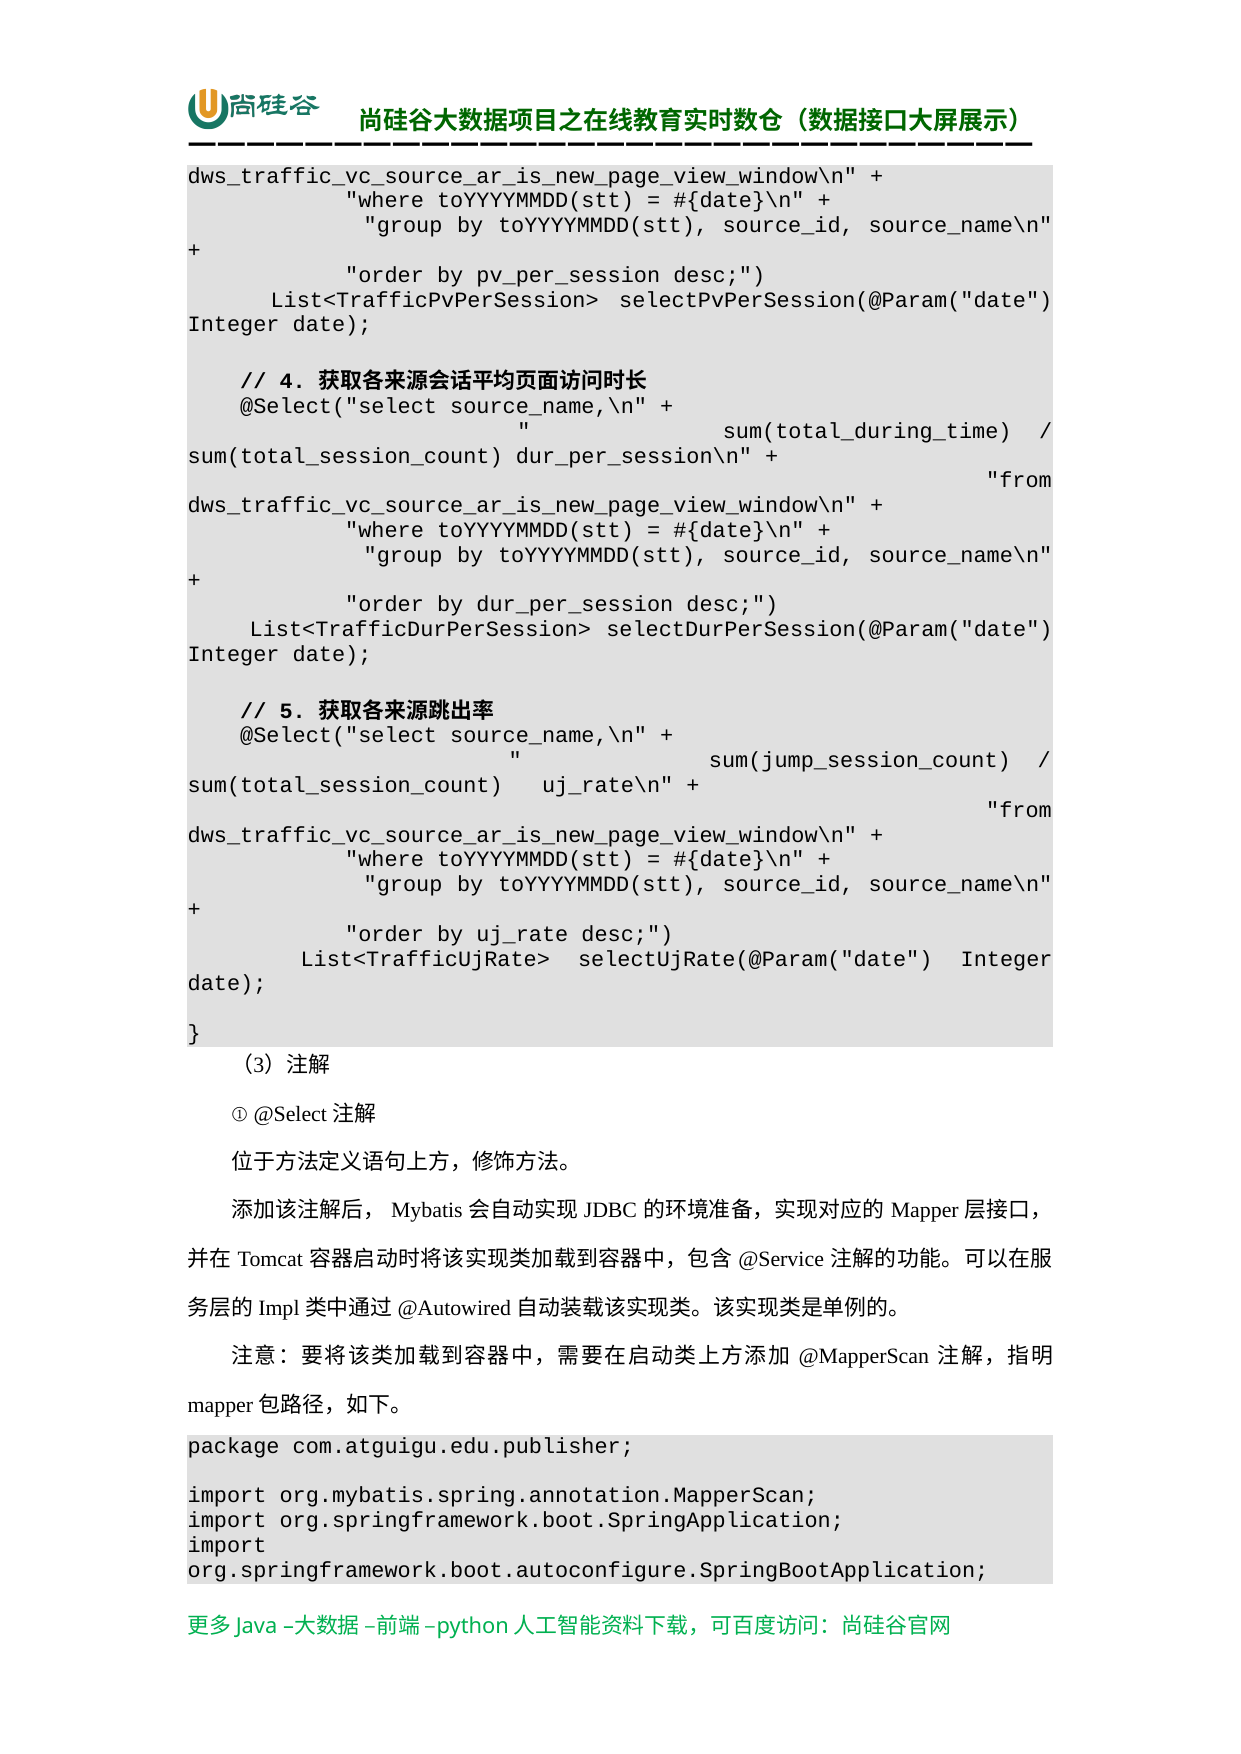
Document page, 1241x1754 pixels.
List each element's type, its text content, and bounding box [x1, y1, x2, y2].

text "where toYYYYMMDD(stt) = #{date}\n" + [187, 190, 1053, 214]
text "group by toYYYYMMDD(stt), source_id, source_name\n" + [187, 214, 1053, 264]
text @Select("select source_name,\n" + [187, 725, 1053, 749]
text List<TrafficPvPerSession> selectPvPerSession(@Param("date") Integer date); [187, 289, 1053, 338]
text 添加该注解后， Mybatis 会自动实现 JDBC 的环境准备，实现对应的 Mapper 层接口，并在 Tomcat 容器启动时将该实现类加载到容器中，包含 @Service 注解的功能。可以在服务层的 Impl 类中通过 @Autowired 自动装载该实现类。该实现类是单例的。 [187, 1192, 1053, 1322]
picture [187, 88, 321, 130]
text import org.springframework.boot.autoconfigure.SpringBootApplication; [187, 1534, 1053, 1584]
text import org.springframework.boot.SpringApplication; [187, 1509, 1053, 1534]
text List<TrafficDurPerSession> selectDurPerSession(@Param("date") Integer date); [187, 618, 1053, 668]
text package com.atguigu.edu.publisher; [187, 1435, 1053, 1460]
text "where toYYYYMMDD(stt) = #{date}\n" + [187, 519, 1053, 544]
text "group by toYYYYMMDD(stt), source_id, source_name\n" + [187, 544, 1053, 593]
text "from dws_traffic_vc_source_ar_is_new_page_view_window\n" + [187, 469, 1053, 519]
text // 4. 获取各来源会话平均页面访问时长 [187, 363, 1053, 395]
text "from dws_traffic_vc_source_ar_is_new_page_view_window\n" + [187, 799, 1053, 849]
text 注意：要将该类加载到容器中，需要在启动类上方添加 @MapperScan 注解，指明 mapper 包路径，如下。 [187, 1338, 1053, 1419]
text } [187, 1022, 1053, 1047]
text "group by toYYYYMMDD(stt), source_id, source_name\n" + [187, 873, 1053, 923]
text （3）注解 [187, 1047, 1053, 1079]
text " sum(total_during_time) / sum(total_session_count) dur_per_session\n" + [187, 420, 1053, 469]
text "order by dur_per_session desc;") [187, 593, 1053, 618]
text List<TrafficUjRate> selectUjRate(@Param("date") Integer date); [187, 948, 1053, 997]
text "order by pv_per_session desc;") [187, 264, 1053, 289]
text import org.mybatis.spring.annotation.MapperScan; [187, 1484, 1053, 1509]
text ① @Select 注解 [187, 1095, 1053, 1128]
text " sum(jump_session_count) / sum(total_session_count) uj_rate\n" + [187, 749, 1053, 799]
text @Select("select source_name,\n" + [187, 395, 1053, 420]
text // 5. 获取各来源跳出率 [187, 693, 1053, 725]
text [187, 165, 1053, 190]
text "order by uj_rate desc;") [187, 923, 1053, 948]
text "where toYYYYMMDD(stt) = #{date}\n" + [187, 849, 1053, 873]
text 位于方法定义语句上方，修饰方法。 [187, 1144, 1053, 1176]
